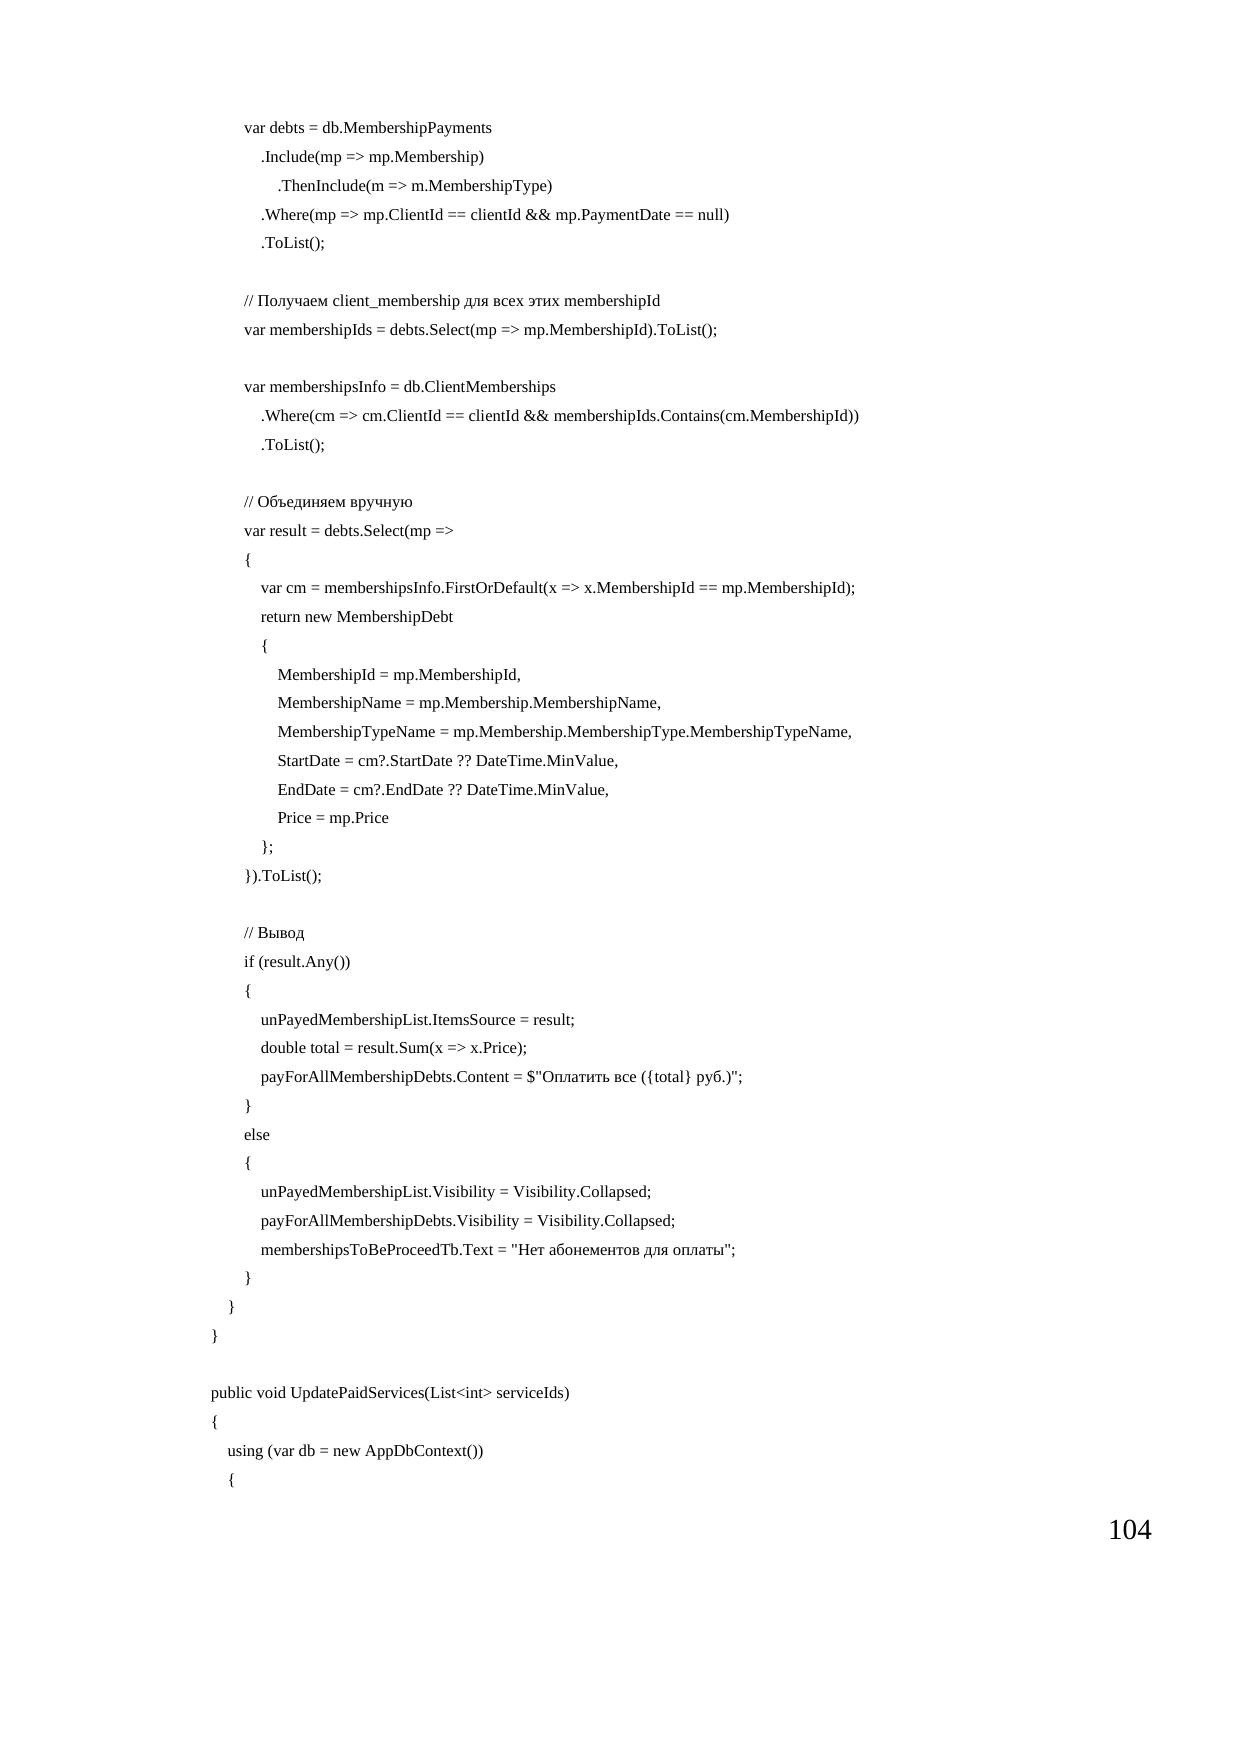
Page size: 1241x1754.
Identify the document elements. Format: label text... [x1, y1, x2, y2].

text var membershipIds = debts.Select(mp => mp.MembershipId).ToList(); [177, 319, 1152, 338]
text { [177, 981, 1152, 1000]
text .ToList(); [177, 434, 1152, 453]
text membershipsToBeProceedTb.Text = "Нет абонементов для оплаты"; [177, 1239, 1152, 1258]
text .Include(mp => mp.Membership) [177, 147, 1152, 166]
text unPayedMembershipList.Visibility = Visibility.Collapsed; [177, 1182, 1152, 1201]
text var membershipsInfo = db.ClientMemberships [177, 377, 1152, 396]
text { [177, 636, 1152, 655]
text .Where(cm => cm.ClientId == clientId && membershipIds.Contains(cm.MembershipId)) [177, 406, 1152, 425]
text { [177, 1469, 1152, 1488]
text } [177, 1297, 1152, 1316]
text { [177, 1153, 1152, 1172]
text // Получаем client_membership для всех этих membershipId [177, 291, 1152, 310]
text else [177, 1124, 1152, 1143]
text MembershipTypeName = mp.Membership.MembershipType.MembershipTypeName, [177, 722, 1152, 741]
text return new MembershipDebt [177, 607, 1152, 626]
text public void UpdatePaidServices(List<int> serviceIds) [177, 1383, 1152, 1402]
text var result = debts.Select(mp => [177, 521, 1152, 540]
text double total = result.Sum(x => x.Price); [177, 1038, 1152, 1057]
text EndDate = cm?.EndDate ?? DateTime.MinValue, [177, 779, 1152, 798]
text // Объединяем вручную [177, 492, 1152, 511]
text } [177, 1326, 1152, 1345]
text { [177, 1412, 1152, 1431]
text var debts = db.MembershipPayments [177, 118, 1152, 137]
text if (result.Any()) [177, 952, 1152, 971]
text var cm = membershipsInfo.FirstOrDefault(x => x.MembershipId == mp.MembershipId); [177, 578, 1152, 597]
text unPayedMembershipList.ItemsSource = result; [177, 1009, 1152, 1028]
text payForAllMembershipDebts.Content = $"Оплатить все ({total} руб.)"; [177, 1067, 1152, 1086]
text }).ToList(); [177, 866, 1152, 885]
text .ToList(); [177, 233, 1152, 252]
text { [177, 549, 1152, 568]
text .ThenInclude(m => m.MembershipType) [177, 176, 1152, 195]
text using (var db = new AppDbContext()) [177, 1441, 1152, 1460]
text MembershipName = mp.Membership.MembershipName, [177, 693, 1152, 712]
text payForAllMembershipDebts.Visibility = Visibility.Collapsed; [177, 1211, 1152, 1230]
text } [177, 1096, 1152, 1115]
text } [177, 1268, 1152, 1287]
text MembershipId = mp.MembershipId, [177, 664, 1152, 683]
text // Вывод [177, 923, 1152, 942]
text .Where(mp => mp.ClientId == clientId && mp.PaymentDate == null) [177, 204, 1152, 223]
text }; [177, 837, 1152, 856]
text Price = mp.Price [177, 808, 1152, 827]
text StartDate = cm?.StartDate ?? DateTime.MinValue, [177, 751, 1152, 770]
